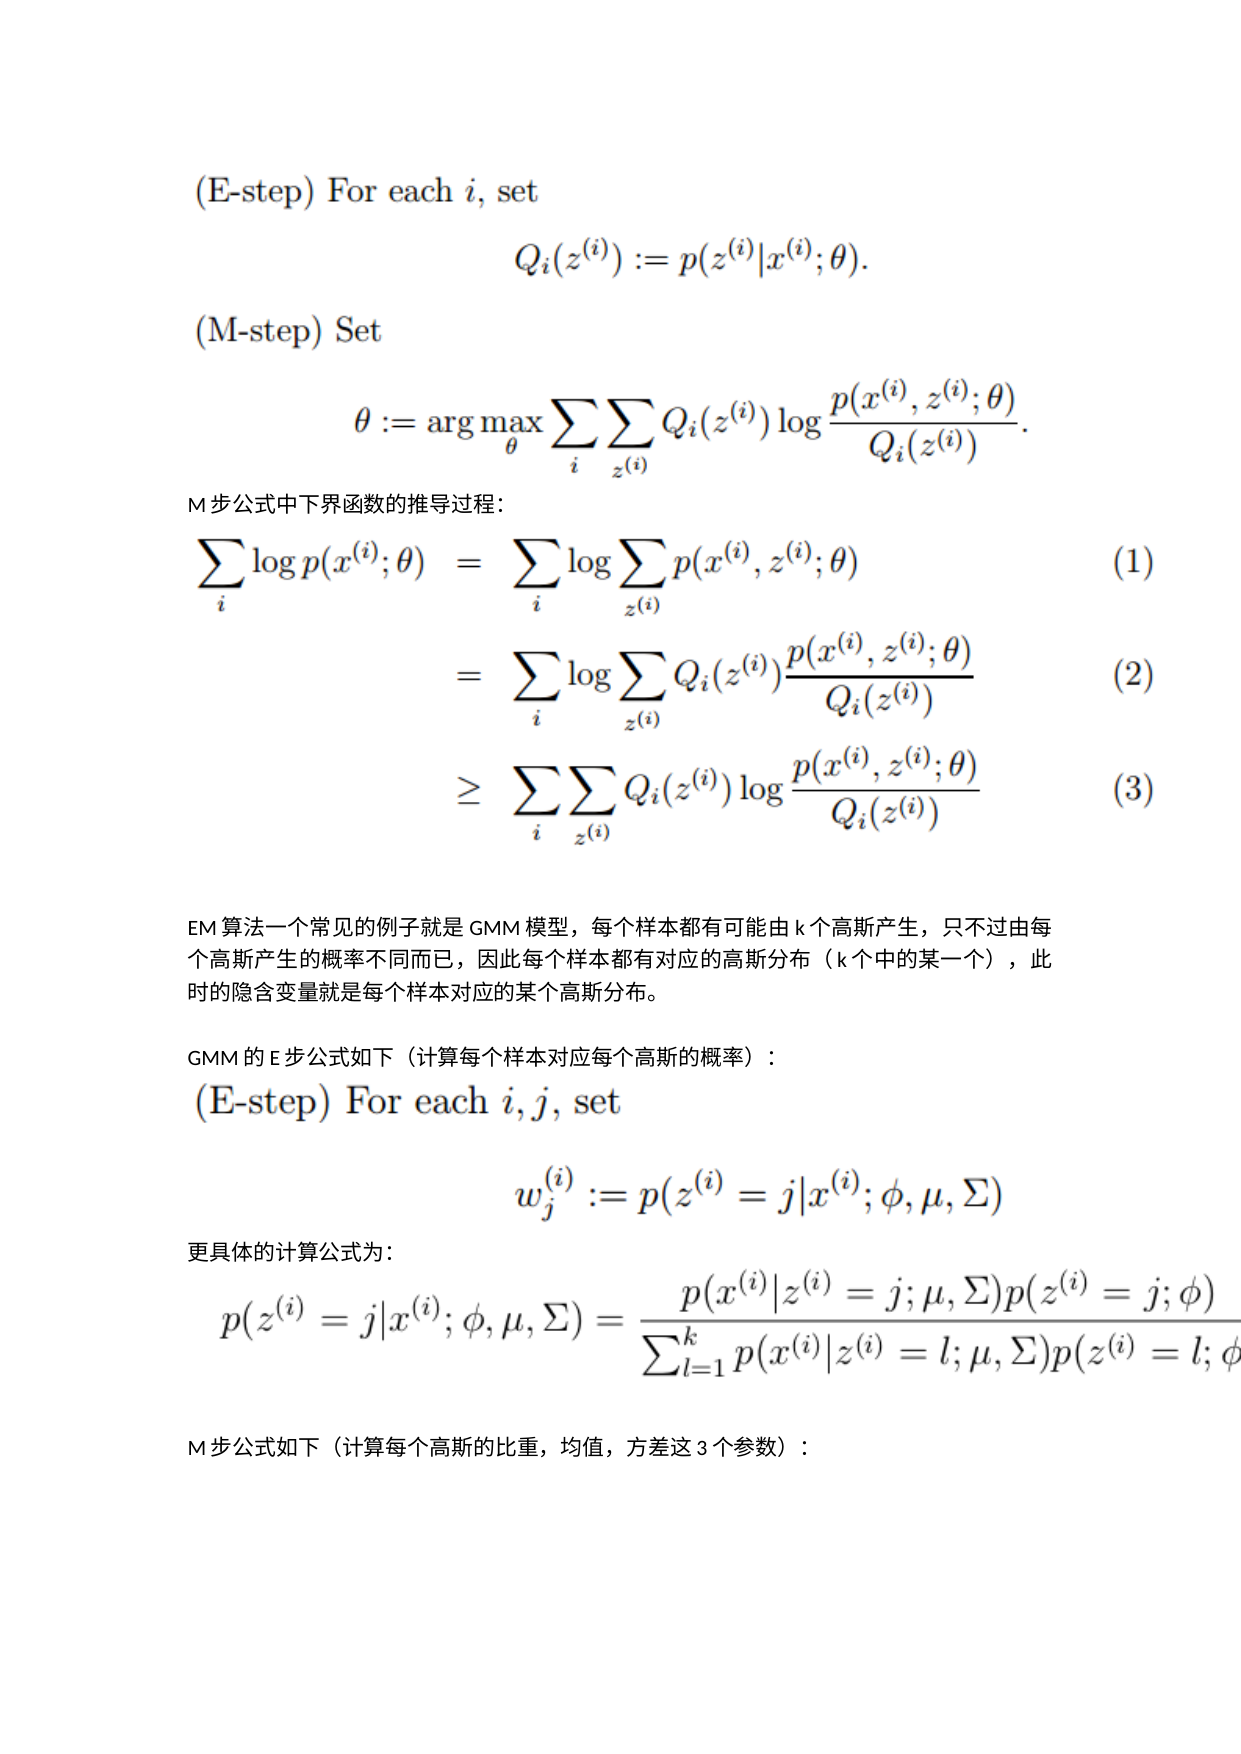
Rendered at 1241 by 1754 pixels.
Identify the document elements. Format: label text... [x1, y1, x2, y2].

text M步公式如下（计算每个高斯的比重，均值，方差这3个参数）： [187, 1429, 1053, 1462]
text 更具体的计算公式为： [187, 1234, 1053, 1267]
text GMM的E步公式如下（计算每个样本对应每个高斯的概率）： [187, 1039, 1053, 1072]
picture [187, 1267, 1241, 1388]
text EM算法一个常见的例子就是GMM模型，每个样本都有可能由k个高斯产生，只不过由每个高斯产生的概率不同而已，因此每个样本都有对应的高斯分布（k个中的某一个），此时的隐含变量就是每个样本对应的某个高斯分布。 [187, 909, 1053, 1007]
picture [187, 1072, 1035, 1230]
picture [187, 519, 1171, 848]
picture [187, 162, 1046, 484]
text M步公式中下界函数的推导过程： [187, 487, 1053, 519]
